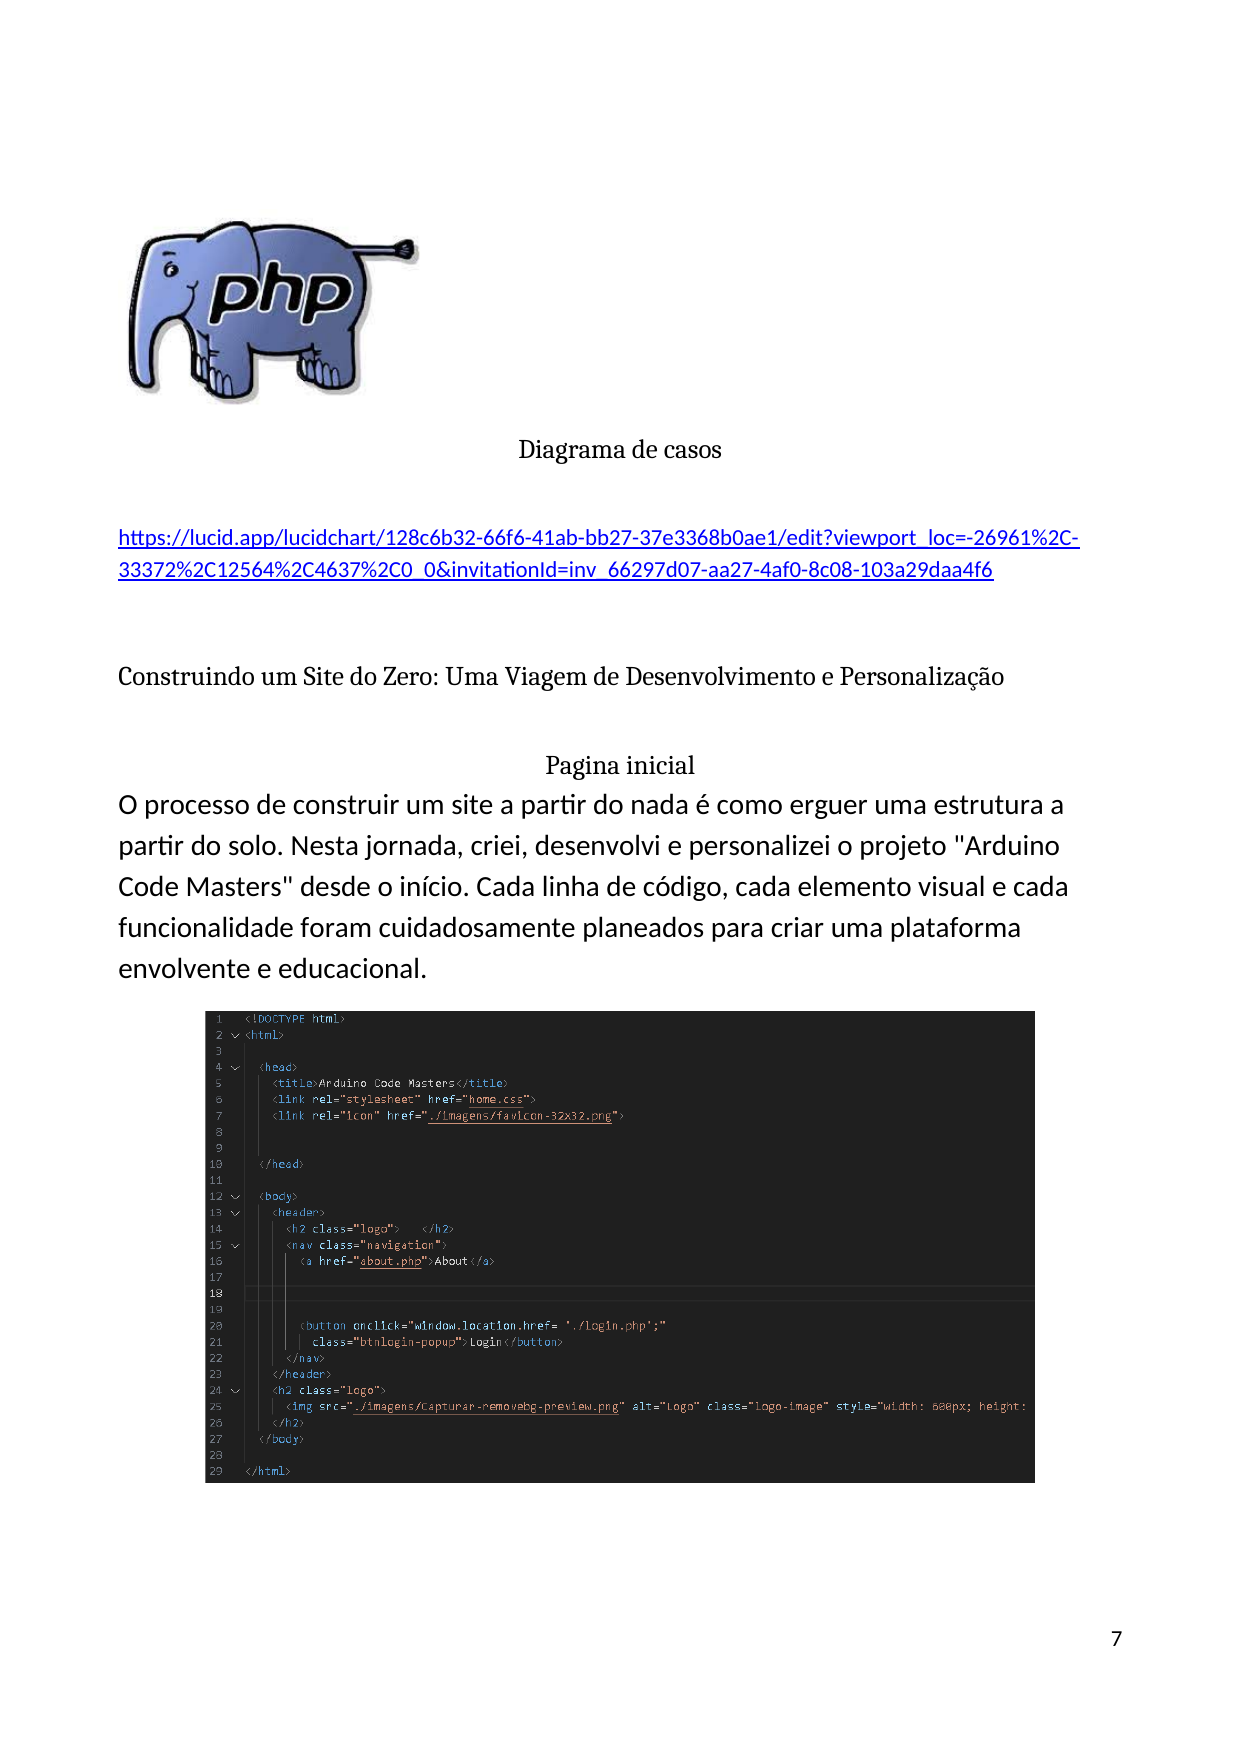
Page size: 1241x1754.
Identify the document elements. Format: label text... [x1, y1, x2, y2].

text O processo de construir um site a partir do nada é como erguer uma estrutura a partir do solo. Nesta jornada, criei, desenvolvi e personalizei o projeto "Arduino Code Masters" desde o início. Cada linha de código, cada elemento visual e cada funcionalidade foram cuidadosamente planeados para criar uma plataforma envolvente e educacional. [118, 786, 1122, 985]
picture [205, 1011, 1035, 1483]
text https://lucid.app/lucidchart/128c6b32-66f6-41ab-bb27-37e3368b0ae1/edit?viewport_loc=-26961%2C-33372%2C12564%2C4637%2C0_0&invitationId=inv_66297d07-aa27-4af0-8c08-103a29daa4f6 [118, 523, 1122, 583]
subtitle Pagina inicial [118, 750, 1122, 781]
picture [118, 209, 426, 410]
subtitle Diagrama de casos [118, 434, 1122, 466]
subtitle Construindo um Site do Zero: Uma Viagem de Desenvolvimento e Personalização [118, 661, 1122, 693]
